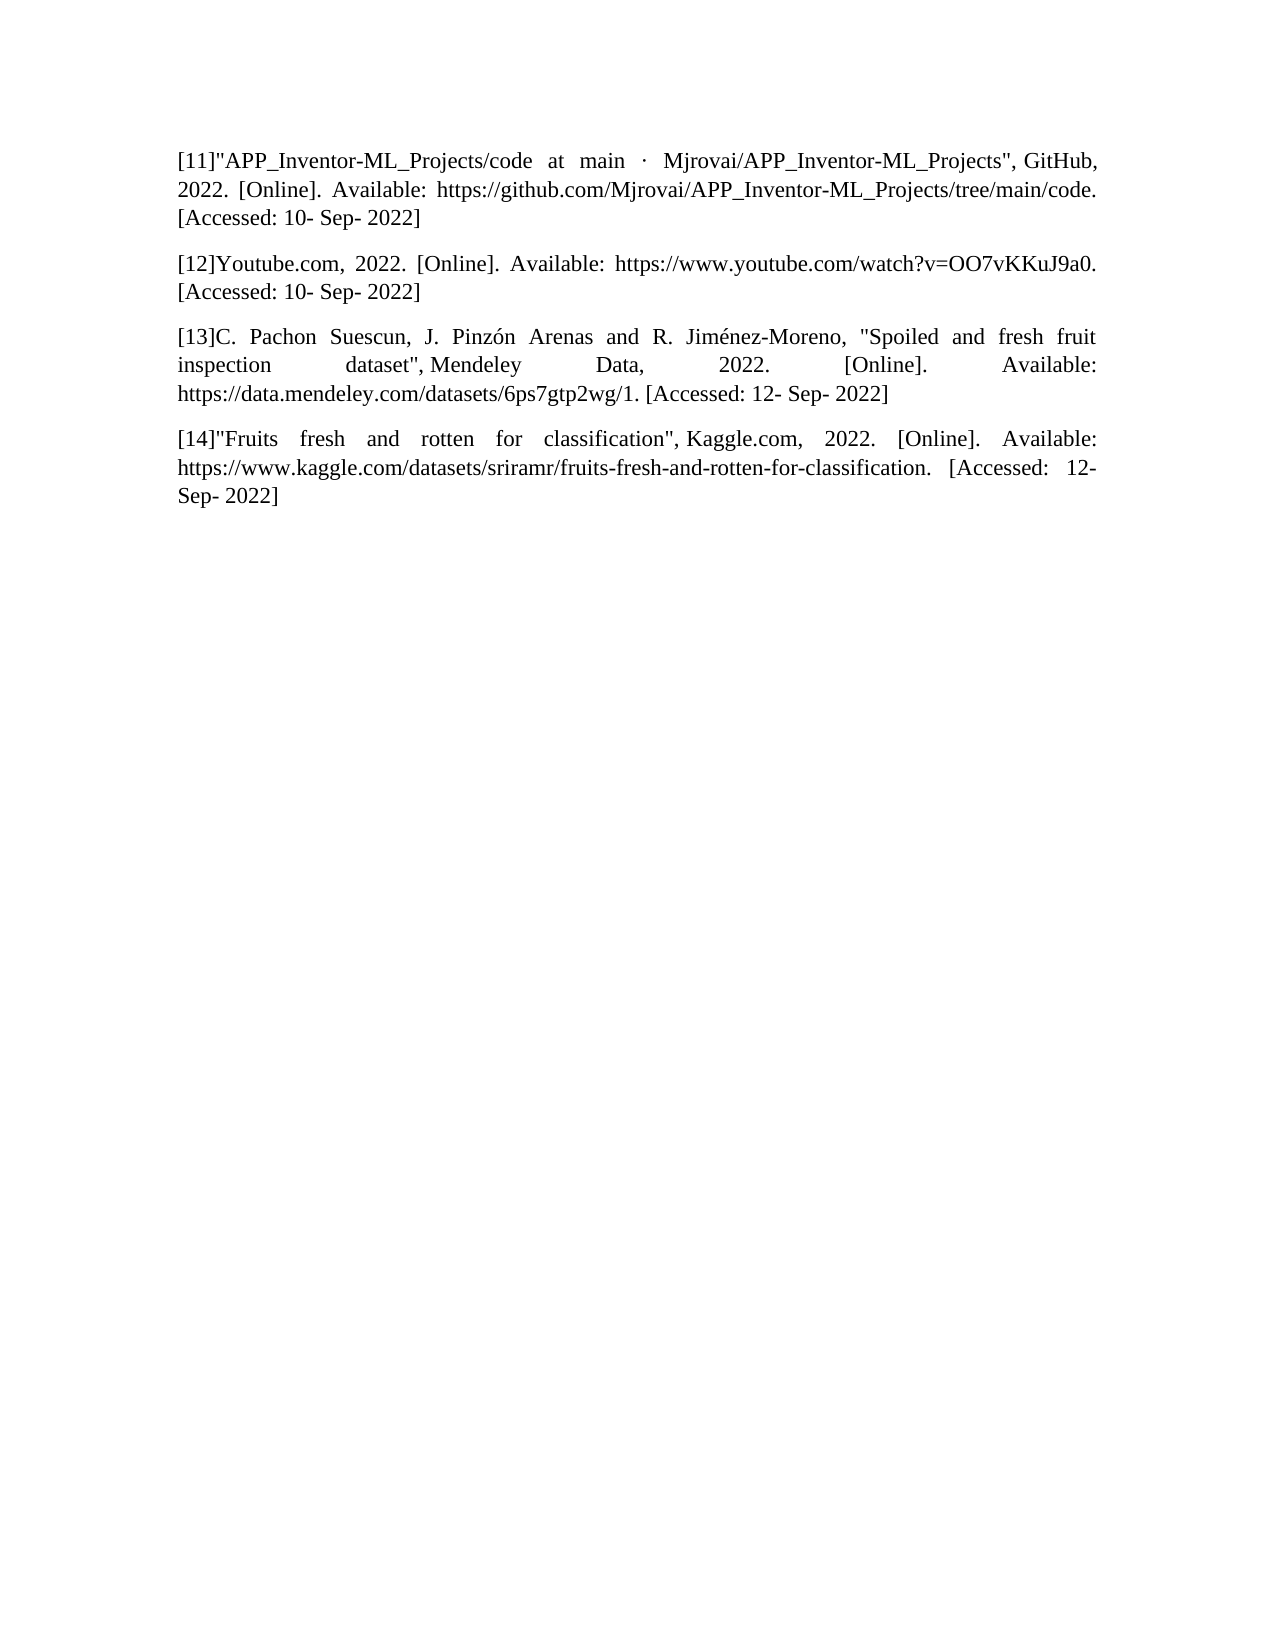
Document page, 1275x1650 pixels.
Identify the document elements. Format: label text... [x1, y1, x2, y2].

text [14]"Fruits fresh and rotten for classification", Kaggle.com, 2022. [Online]. Available: https://www.kaggle.com/datasets/sriramr/fruits-fresh-and-rotten-for-classification. [Accessed: 12- Sep- 2022] [177, 425, 1098, 508]
text [11]"APP_Inventor-ML_Projects/code at main · Mjrovai/APP_Inventor-ML_Projects", GitHub, 2022. [Online]. Available: https://github.com/Mjrovai/APP_Inventor-ML_Projects/tree/main/code. [Accessed: 10- Sep- 2022] [177, 148, 1098, 231]
text [13]C. Pachon Suescun, J. Pinzón Arenas and R. Jiménez-Moreno, "Spoiled and fresh fruit inspection dataset", Mendeley Data, 2022. [Online]. Available: https://data.mendeley.com/datasets/6ps7gtp2wg/1. [Accessed: 12- Sep- 2022] [177, 323, 1098, 406]
text [12]Youtube.com, 2022. [Online]. Available: https://www.youtube.com/watch?v=OO7vKKuJ9a0. [Accessed: 10- Sep- 2022] [177, 249, 1098, 304]
